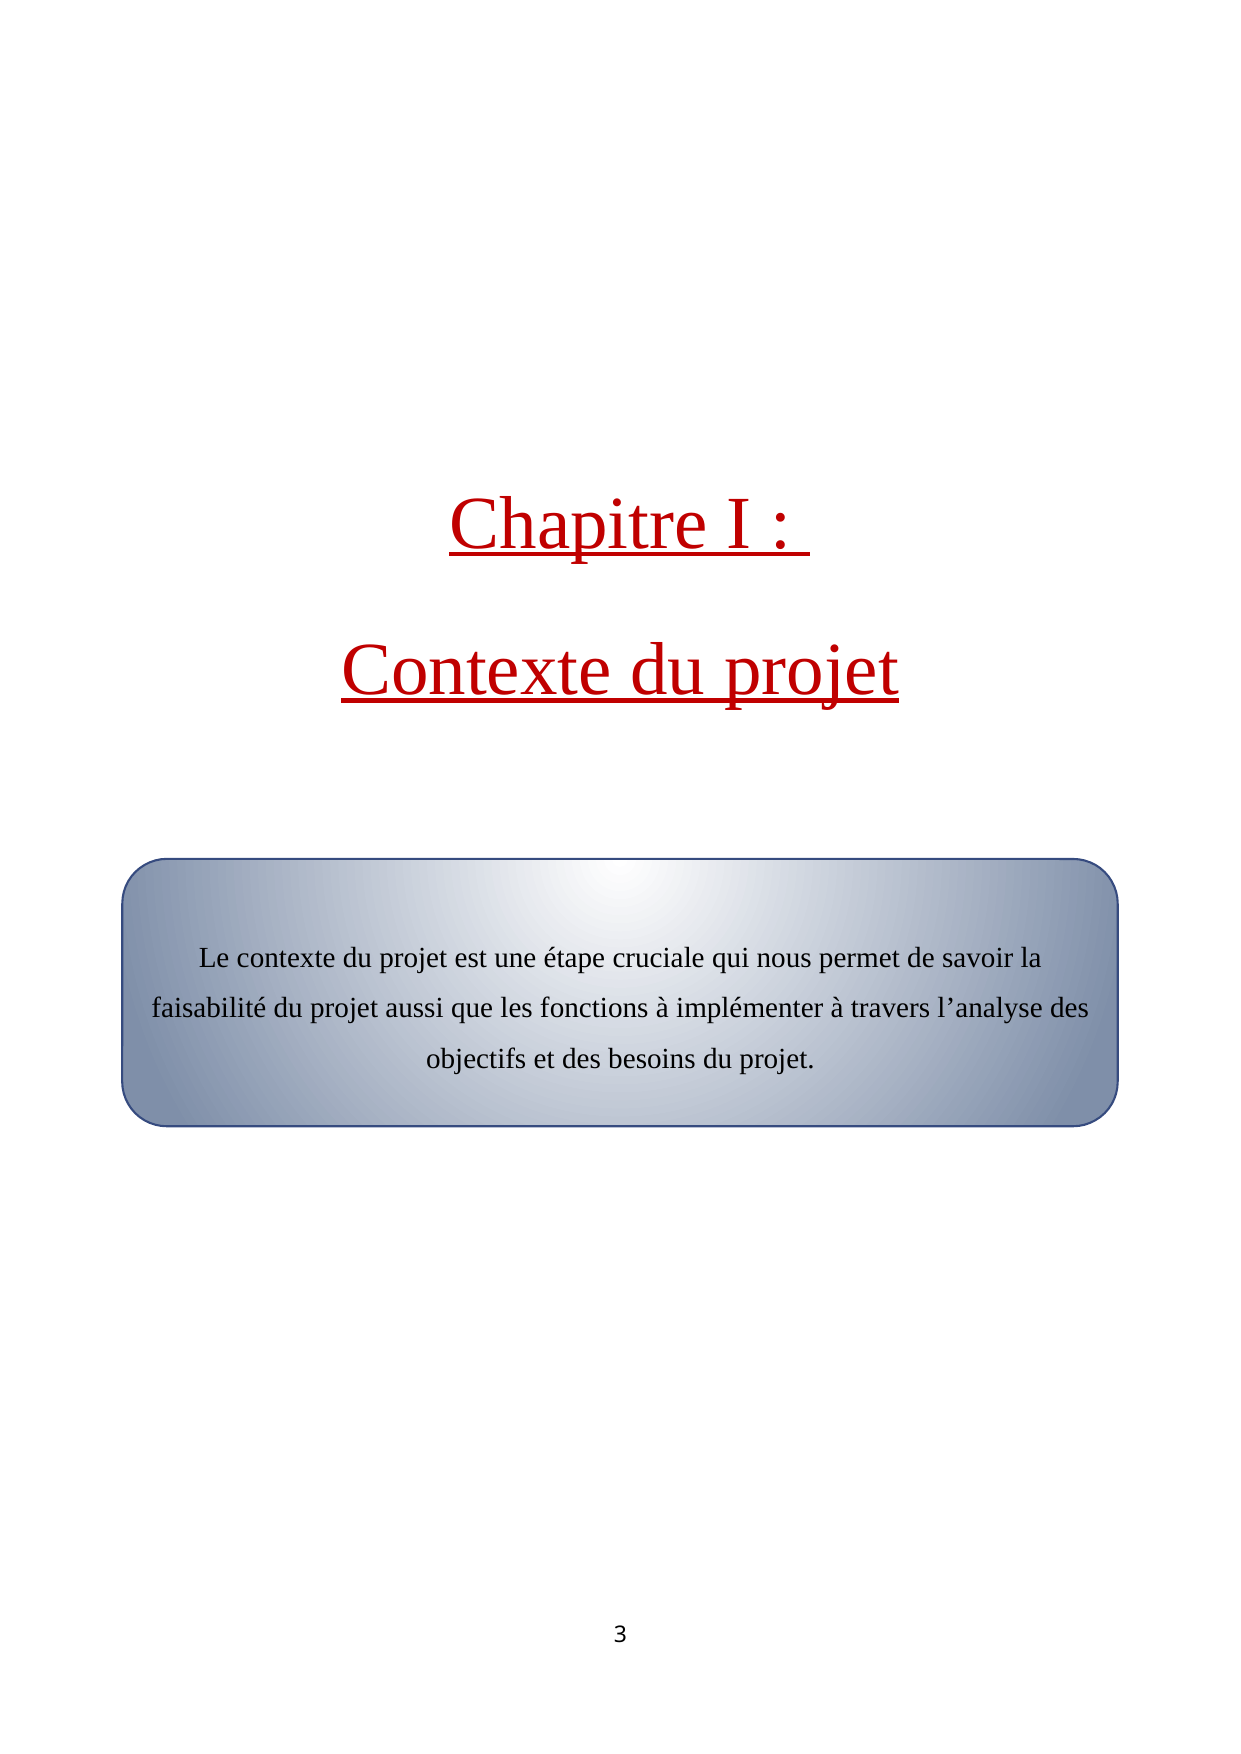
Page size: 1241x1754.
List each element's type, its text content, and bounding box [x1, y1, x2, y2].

text Contexte du projet [148, 624, 1092, 710]
text Chapitre I : [148, 478, 1092, 564]
